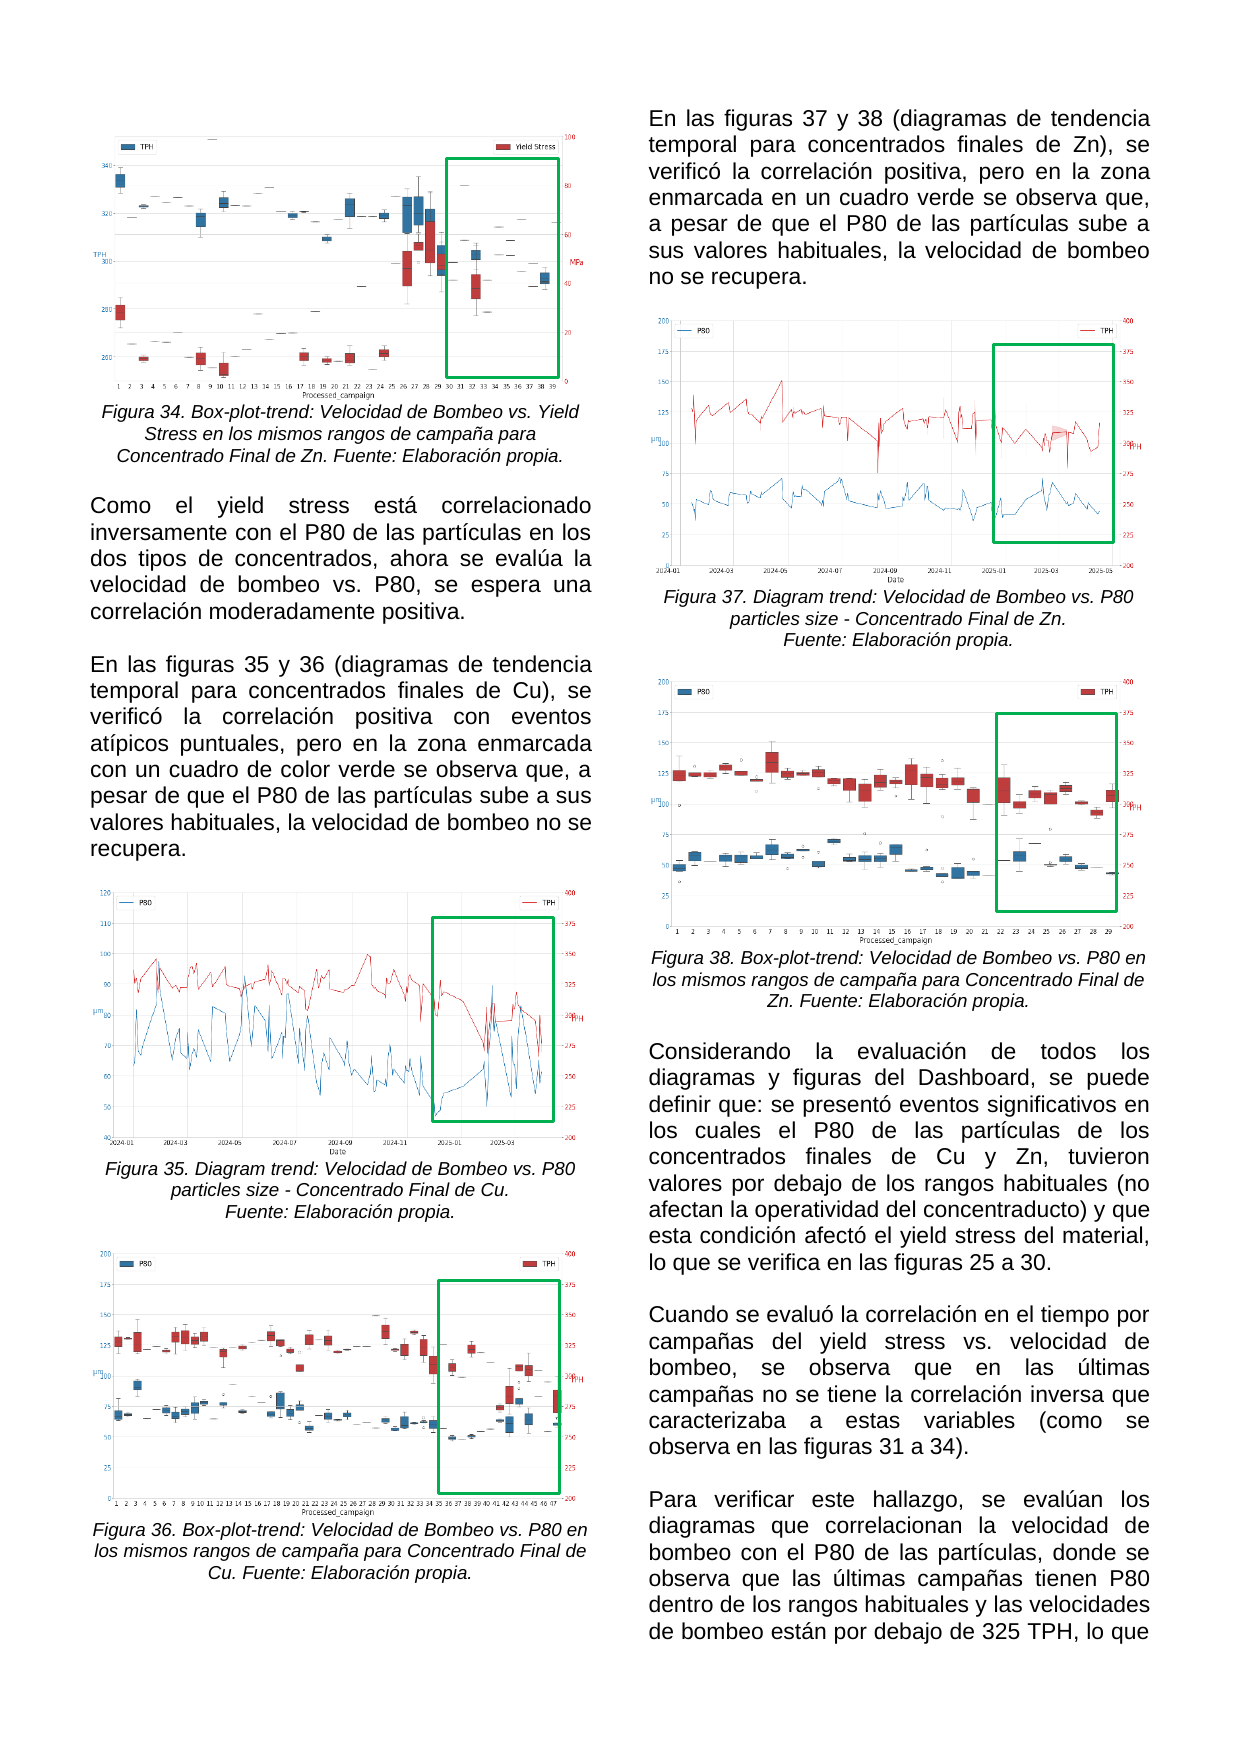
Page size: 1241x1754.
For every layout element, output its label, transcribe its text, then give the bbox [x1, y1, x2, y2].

text Considerando la evaluación de todos los diagramas y figuras del Dashboard, se puede definir que: se presentó eventos significativos en los cuales el P80 de las partículas de los concentrados finales de Cu y Zn, tuvieron valores por debajo de los rangos habituales (no afectan la operatividad del concentraducto) y que esta condición afectó el yield stress del material, lo que se verifica en las figuras 25 a 30. [648, 1038, 1150, 1275]
picture [648, 315, 1144, 586]
picture [648, 676, 1144, 947]
text Figura 35. Diagram trend: Velocidad de Bombeo vs. P80 particles size - Concentrado Final de Cu. [90, 1158, 592, 1201]
text Figura 36. Box-plot-trend: Velocidad de Bombeo vs. P80 en los mismos rangos de campaña para Concentrado Final de Cu. Fuente: Elaboración propia. [90, 1519, 592, 1583]
text En las figuras 37 y 38 (diagramas de tendencia temporal para concentrados finales de Zn), se verificó la correlación positiva, pero en la zona enmarcada en un cuadro verde se observa que, a pesar de que el P80 de las partículas sube a sus valores habituales, la velocidad de bombeo no se recupera. [648, 105, 1150, 289]
text Fuente: Elaboración propia. [648, 629, 1150, 651]
text Fuente: Elaboración propia. [90, 1201, 592, 1222]
text Como el yield stress está correlacionado inversamente con el P80 de las partículas en los dos tipos de concentrados, ahora se evalúa la velocidad de bombeo vs. P80, se espera una correlación moderadamente positiva. [90, 492, 592, 624]
picture [90, 1248, 585, 1519]
text Figura 34. Box-plot-trend: Velocidad de Bombeo vs. Yield Stress en los mismos rangos de campaña para Concentrado Final de Zn. Fuente: Elaboración propia. [90, 401, 592, 466]
picture [90, 887, 585, 1158]
text Cuando se evaluó la correlación en el tiempo por campañas del yield stress vs. velocidad de bombeo, se observa que en las últimas campañas no se tiene la correlación inversa que caracterizaba a estas variables (como se observa en las figuras 31 a 34). [648, 1301, 1150, 1459]
text Figura 38. Box-plot-trend: Velocidad de Bombeo vs. P80 en los mismos rangos de campaña para Concentrado Final de Zn. Fuente: Elaboración propia. [648, 947, 1150, 1012]
text En las figuras 35 y 36 (diagramas de tendencia temporal para concentrados finales de Cu), se verificó la correlación positiva con eventos atípicos puntuales, pero en la zona enmarcada con un cuadro de color verde se observa que, a pesar de que el P80 de las partículas sube a sus valores habituales, la velocidad de bombeo no se recupera. [90, 651, 592, 861]
text Figura 37. Diagram trend: Velocidad de Bombeo vs. P80 particles size - Concentrado Final de Zn. [648, 586, 1150, 629]
picture [90, 131, 585, 402]
